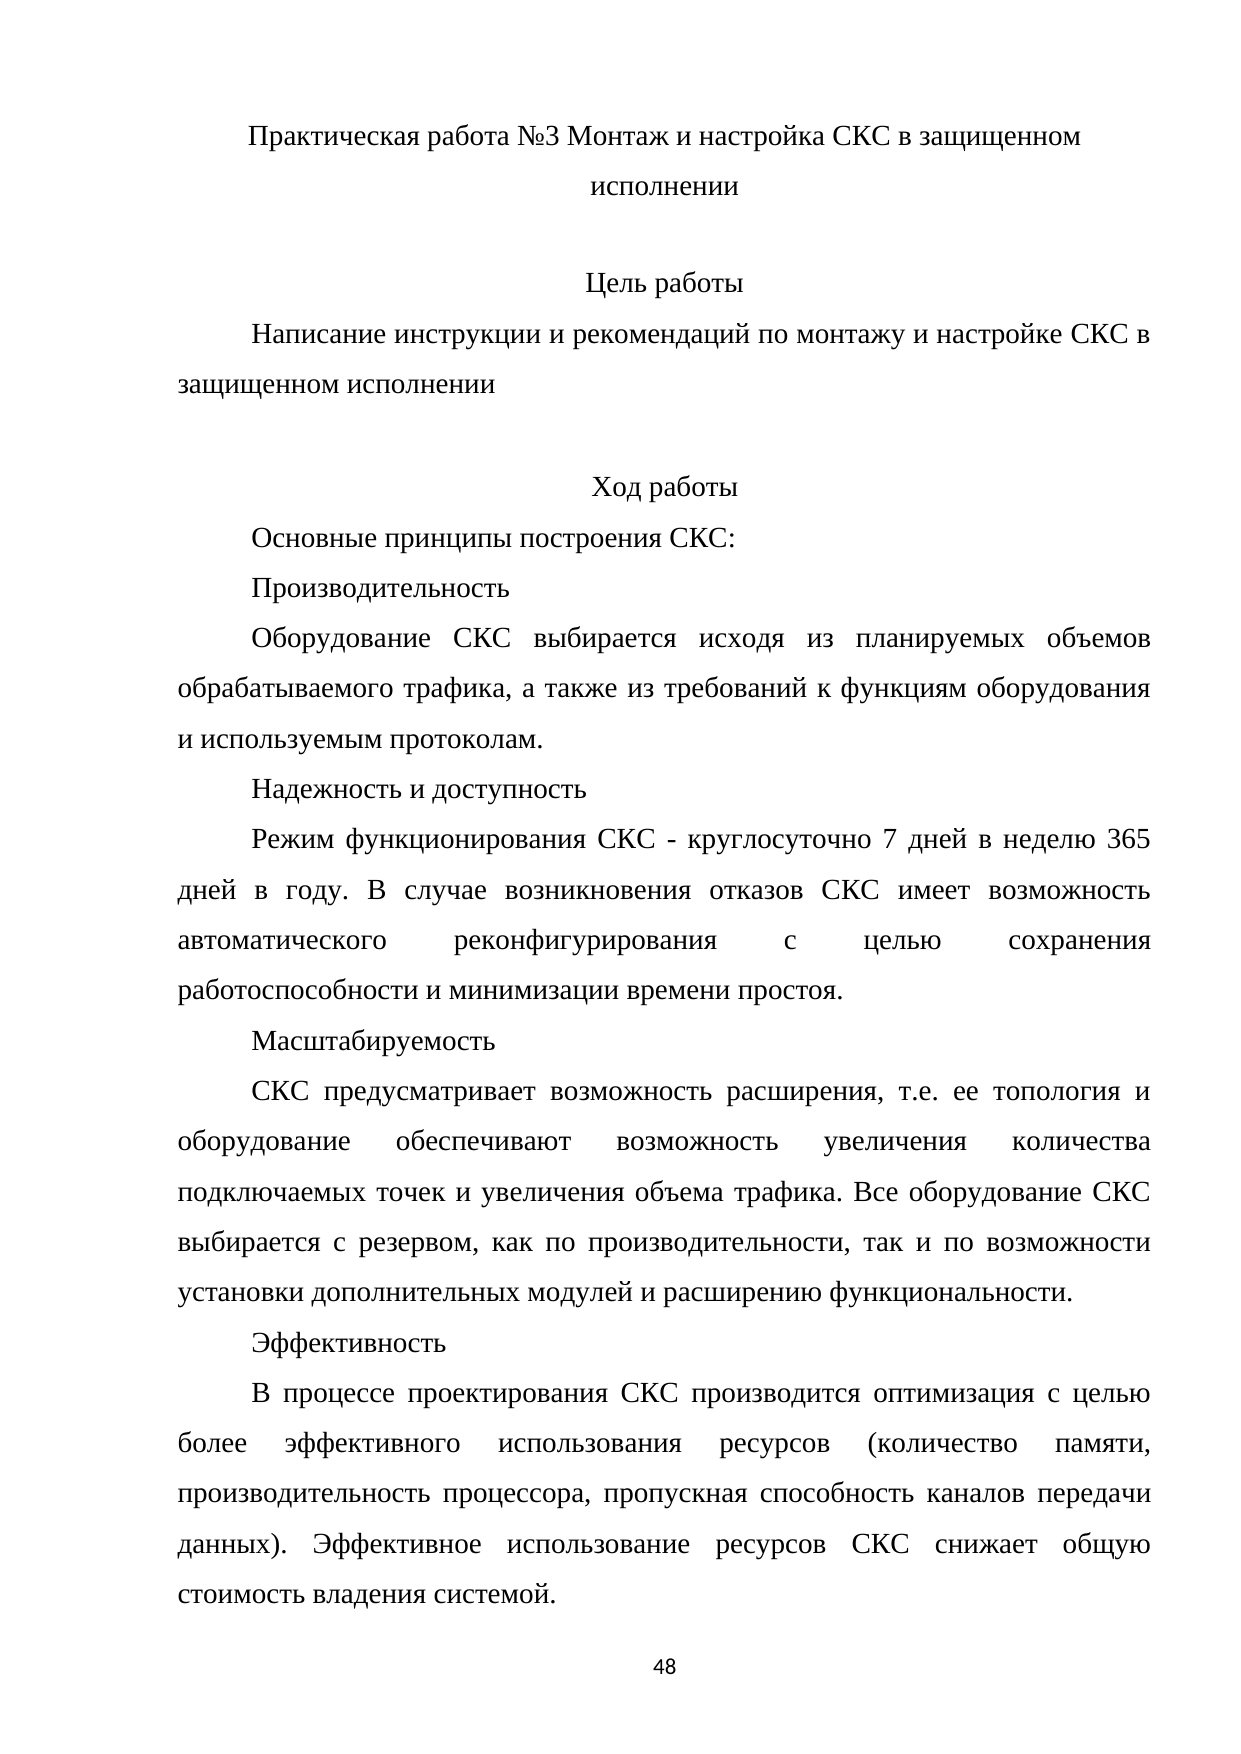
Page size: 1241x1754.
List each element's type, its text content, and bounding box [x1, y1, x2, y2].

text В процессе проектирования СКС производится оптимизация с целью более эффективного использования ресурсов (количество памяти, производительность процессора, пропускная способность каналов передачи данных). Эффективное использование ресурсов СКС снижает общую стоимость владения системой. [177, 1375, 1152, 1610]
text Написание инструкции и рекомендаций по монтажу и настройке СКС в защищенном исполнении [177, 316, 1152, 400]
subtitle Цель работы [177, 266, 1152, 299]
text Практическая работа №3 Монтаж и настройка СКС в защищенном исполнении [177, 118, 1152, 202]
text Основные принципы построения СКС: [177, 520, 1152, 553]
text Эффективность [177, 1325, 1152, 1358]
subtitle Ход работы [177, 469, 1152, 503]
text Режим функционирования СКС - круглосуточно 7 дней в неделю 365 дней в году. В случае возникновения отказов СКС имеет возможность автоматического реконфигурирования с целью сохранения работоспособности и минимизации времени простоя. [177, 822, 1152, 1006]
text Надежность и доступность [177, 771, 1152, 805]
text Производительность [177, 570, 1152, 603]
text СКС предусматривает возможность расширения, т.е. ее топология и оборудование обеспечивают возможность увеличения количества подключаемых точек и увеличения объема трафика. Все оборудование СКС выбирается с резервом, как по производительности, так и по возможности установки дополнительных модулей и расширению функциональности. [177, 1073, 1152, 1308]
text Масштабируемость [177, 1023, 1152, 1056]
text Оборудование СКС выбирается исходя из планируемых объемов обрабатываемого трафика, а также из требований к функциям оборудования и используемым протоколам. [177, 620, 1152, 754]
